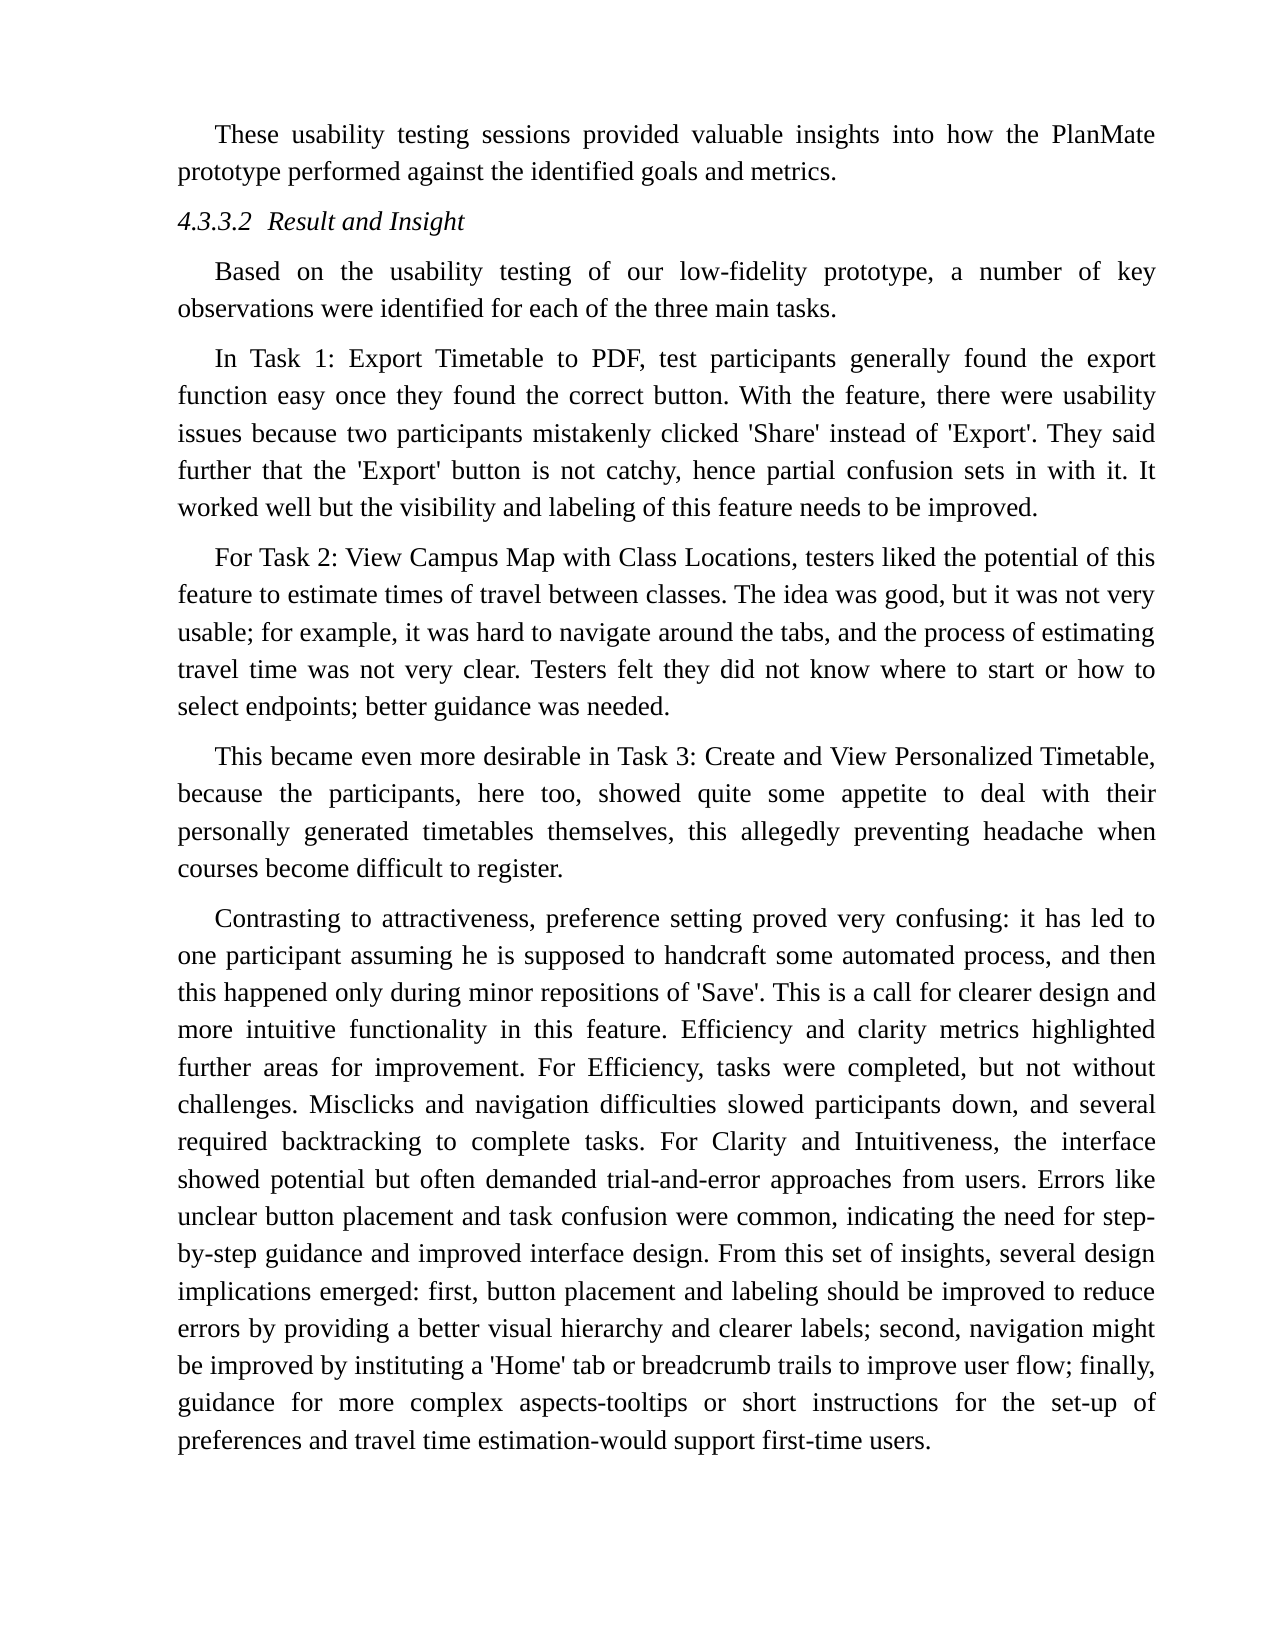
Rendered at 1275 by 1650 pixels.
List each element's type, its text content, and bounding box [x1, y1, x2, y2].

text For Task 2: View Campus Map with Class Locations, testers liked the potential of this feature to estimate times of travel between classes. The idea was good, but it was not very usable; for example, it was hard to navigate around the tabs, and the process of estimating travel time was not very clear. Testers felt they did not know where to start or how to select endpoints; better guidance was needed. [177, 541, 1157, 721]
text Based on the usability testing of our low-fidelity prototype, a number of key observations were identified for each of the three main tasks. [177, 255, 1157, 323]
text This became even more desirable in Task 3: Create and View Personalized Timetable, because the participants, here too, showed quite some appetite to deal with their personally generated timetables themselves, this allegedly preventing headache when courses become difficult to register. [177, 740, 1157, 883]
text These usability testing sessions provided valuable insights into how the PlanMate prototype performed against the identified goals and metrics. [177, 118, 1157, 187]
text In Task 1: Export Timetable to PDF, test participants generally found the export function easy once they found the correct button. With the feature, there were usability issues because two participants mistakenly clicked 'Share' instead of 'Export'. They said further that the 'Export' button is not catchy, hence partial confusion sets in with it. It worked well but the visibility and labeling of this feature needs to be improved. [177, 342, 1157, 522]
subtitle Result and Insight [177, 205, 1157, 236]
text Contrasting to attractiveness, preference setting proved very confusing: it has led to one participant assuming he is supposed to handcraft some automated process, and then this happened only during minor repositions of 'Save'. This is a call for clearer design and more intuitive functionality in this feature. Efficiency and clarity metrics highlighted further areas for improvement. For Efficiency, tasks were completed, but not without challenges. Misclicks and navigation difficulties slowed participants down, and several required backtracking to complete tasks. For Clarity and Intuitiveness, the interface showed potential but often demanded trial-and-error approaches from users. Errors like unclear button placement and task confusion were common, indicating the need for step-by-step guidance and improved interface design. From this set of insights, several design implications emerged: first, button placement and labeling should be improved to reduce errors by providing a better visual hierarchy and clearer labels; second, navigation might be improved by instituting a 'Home' tab or breadcrumb trails to improve user flow; finally, guidance for more complex aspects-tooltips or short instructions for the set-up of preferences and travel time estimation-would support first-time users. [177, 902, 1157, 1455]
